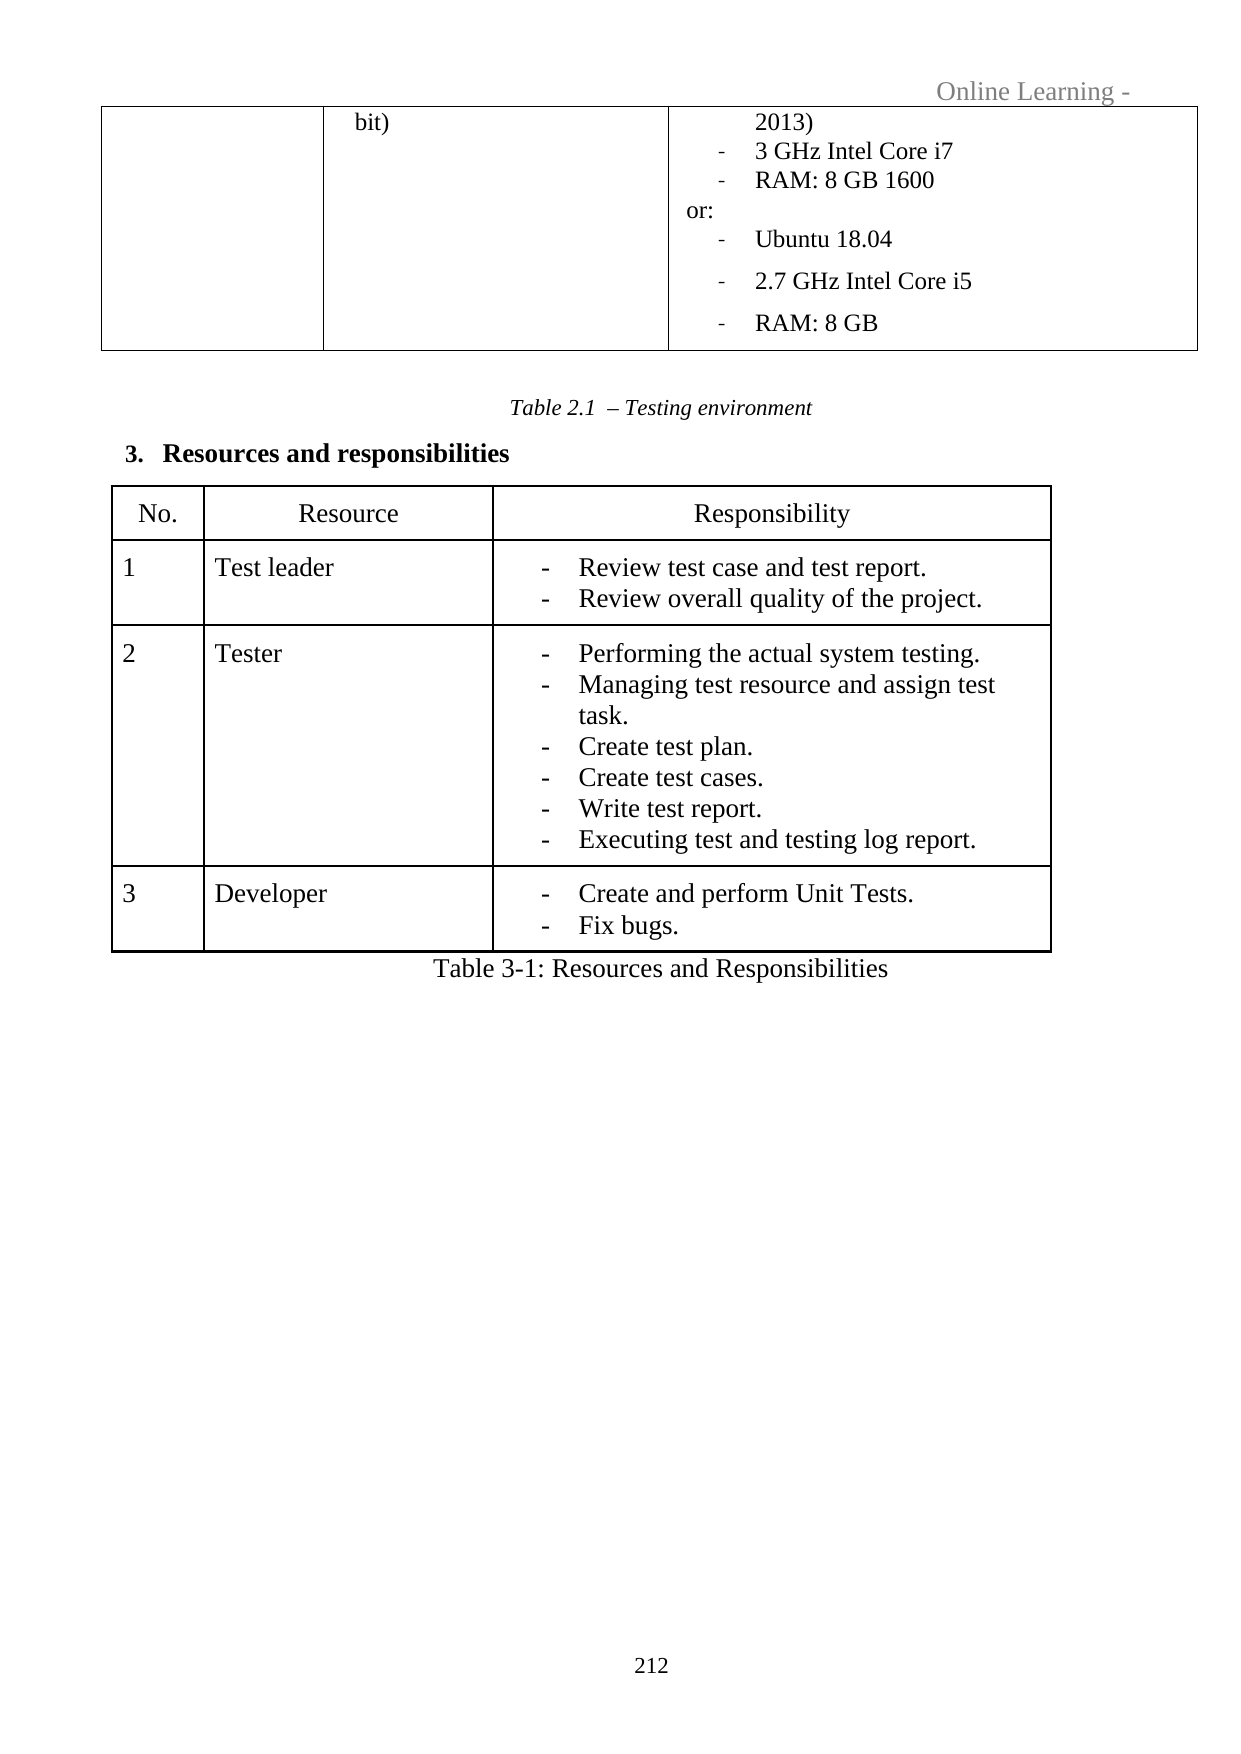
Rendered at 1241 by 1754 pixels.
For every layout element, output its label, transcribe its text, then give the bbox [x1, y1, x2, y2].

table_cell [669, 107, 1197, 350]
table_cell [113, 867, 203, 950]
text Table 2.1 – Testing environment [112, 394, 1209, 420]
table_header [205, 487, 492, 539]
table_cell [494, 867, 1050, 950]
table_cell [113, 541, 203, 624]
text Table 3-1: Resources and Responsibilities [112, 952, 1209, 983]
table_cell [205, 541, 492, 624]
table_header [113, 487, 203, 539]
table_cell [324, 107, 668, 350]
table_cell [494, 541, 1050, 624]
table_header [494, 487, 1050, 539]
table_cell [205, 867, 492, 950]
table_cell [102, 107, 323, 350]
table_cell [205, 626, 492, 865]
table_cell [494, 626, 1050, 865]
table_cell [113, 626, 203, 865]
subtitle Resources and responsibilities [125, 437, 1209, 468]
